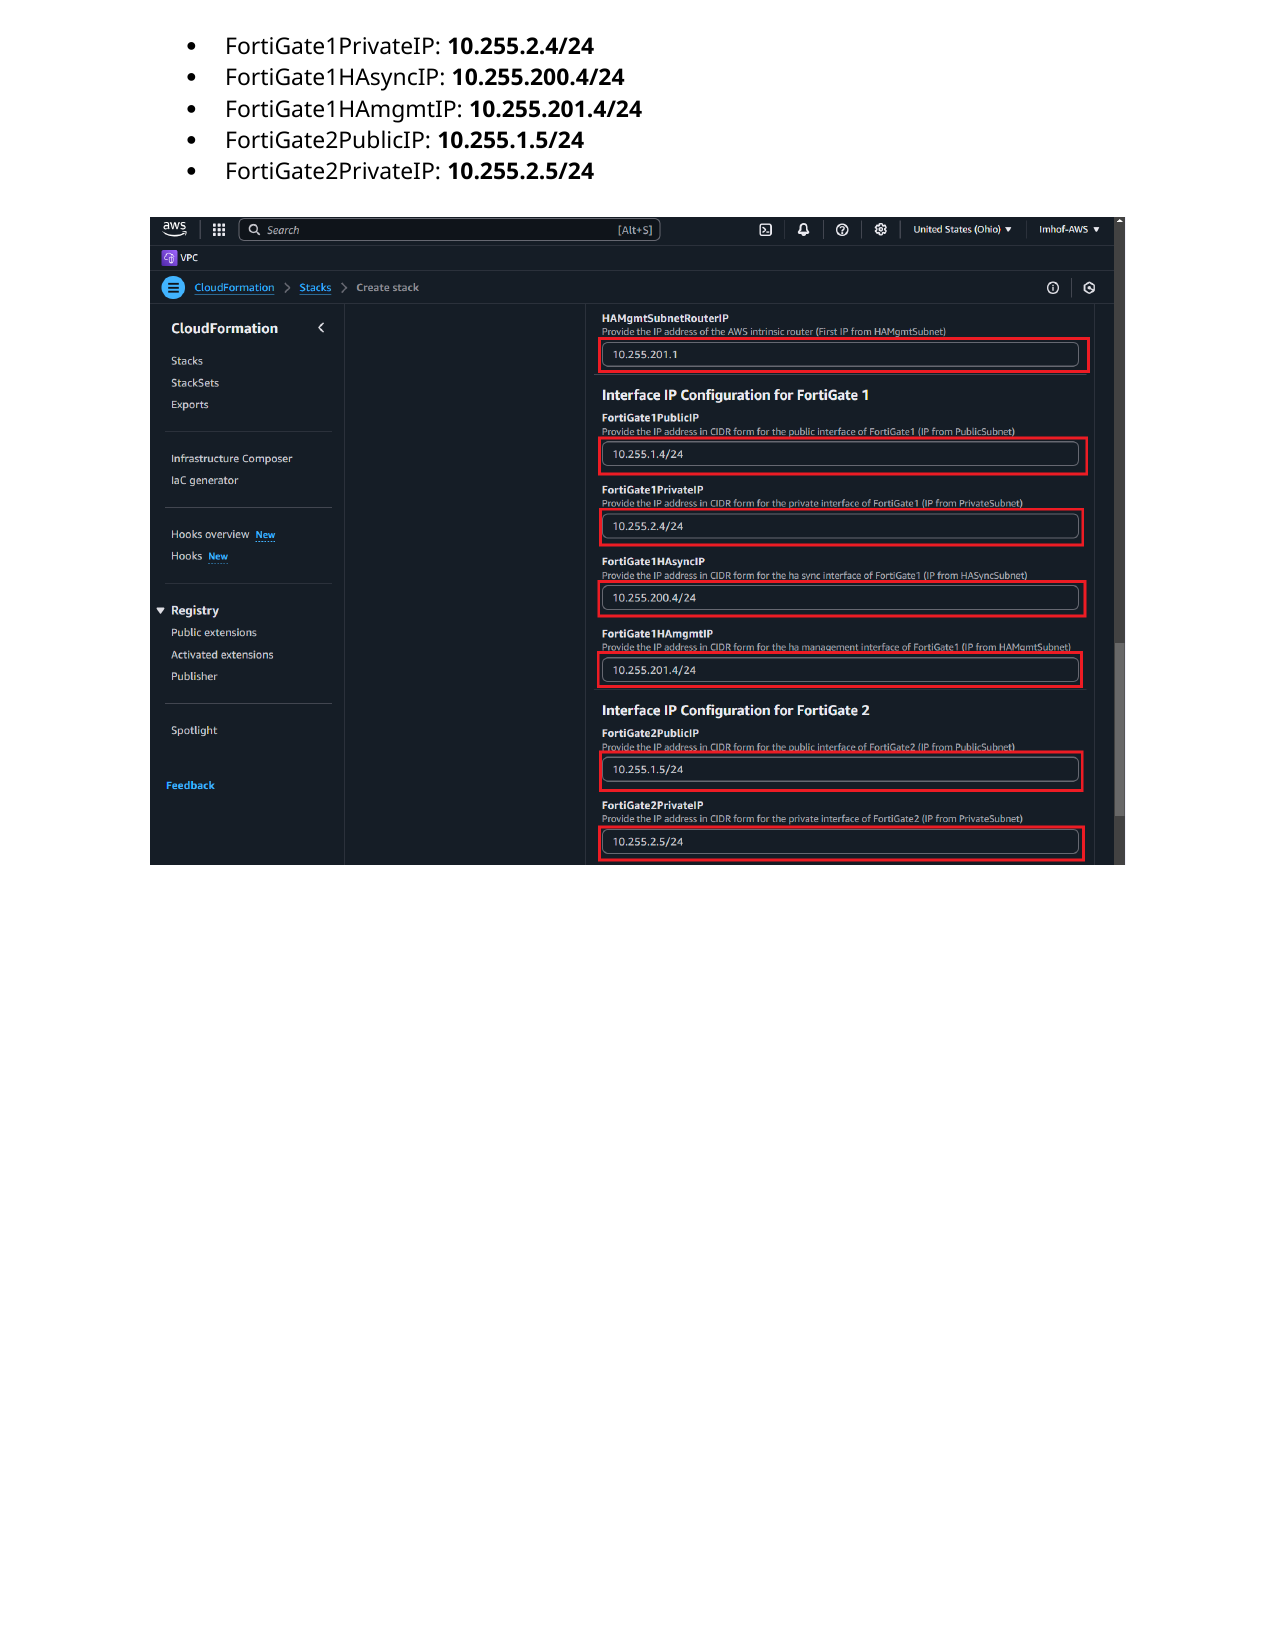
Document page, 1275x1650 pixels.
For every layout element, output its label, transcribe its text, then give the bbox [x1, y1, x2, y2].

list FortiGate1PrivateIP: 10.255.2.4/24 [187, 30, 1125, 61]
list FortiGate2PrivateIP: 10.255.2.5/24 [187, 155, 1125, 186]
list FortiGate1HAsyncIP: 10.255.200.4/24 [187, 61, 1125, 92]
picture [150, 217, 1125, 865]
list FortiGate1HAmgmtIP: 10.255.201.4/24 [187, 92, 1125, 124]
list FortiGate2PublicIP: 10.255.1.5/24 [187, 124, 1125, 155]
